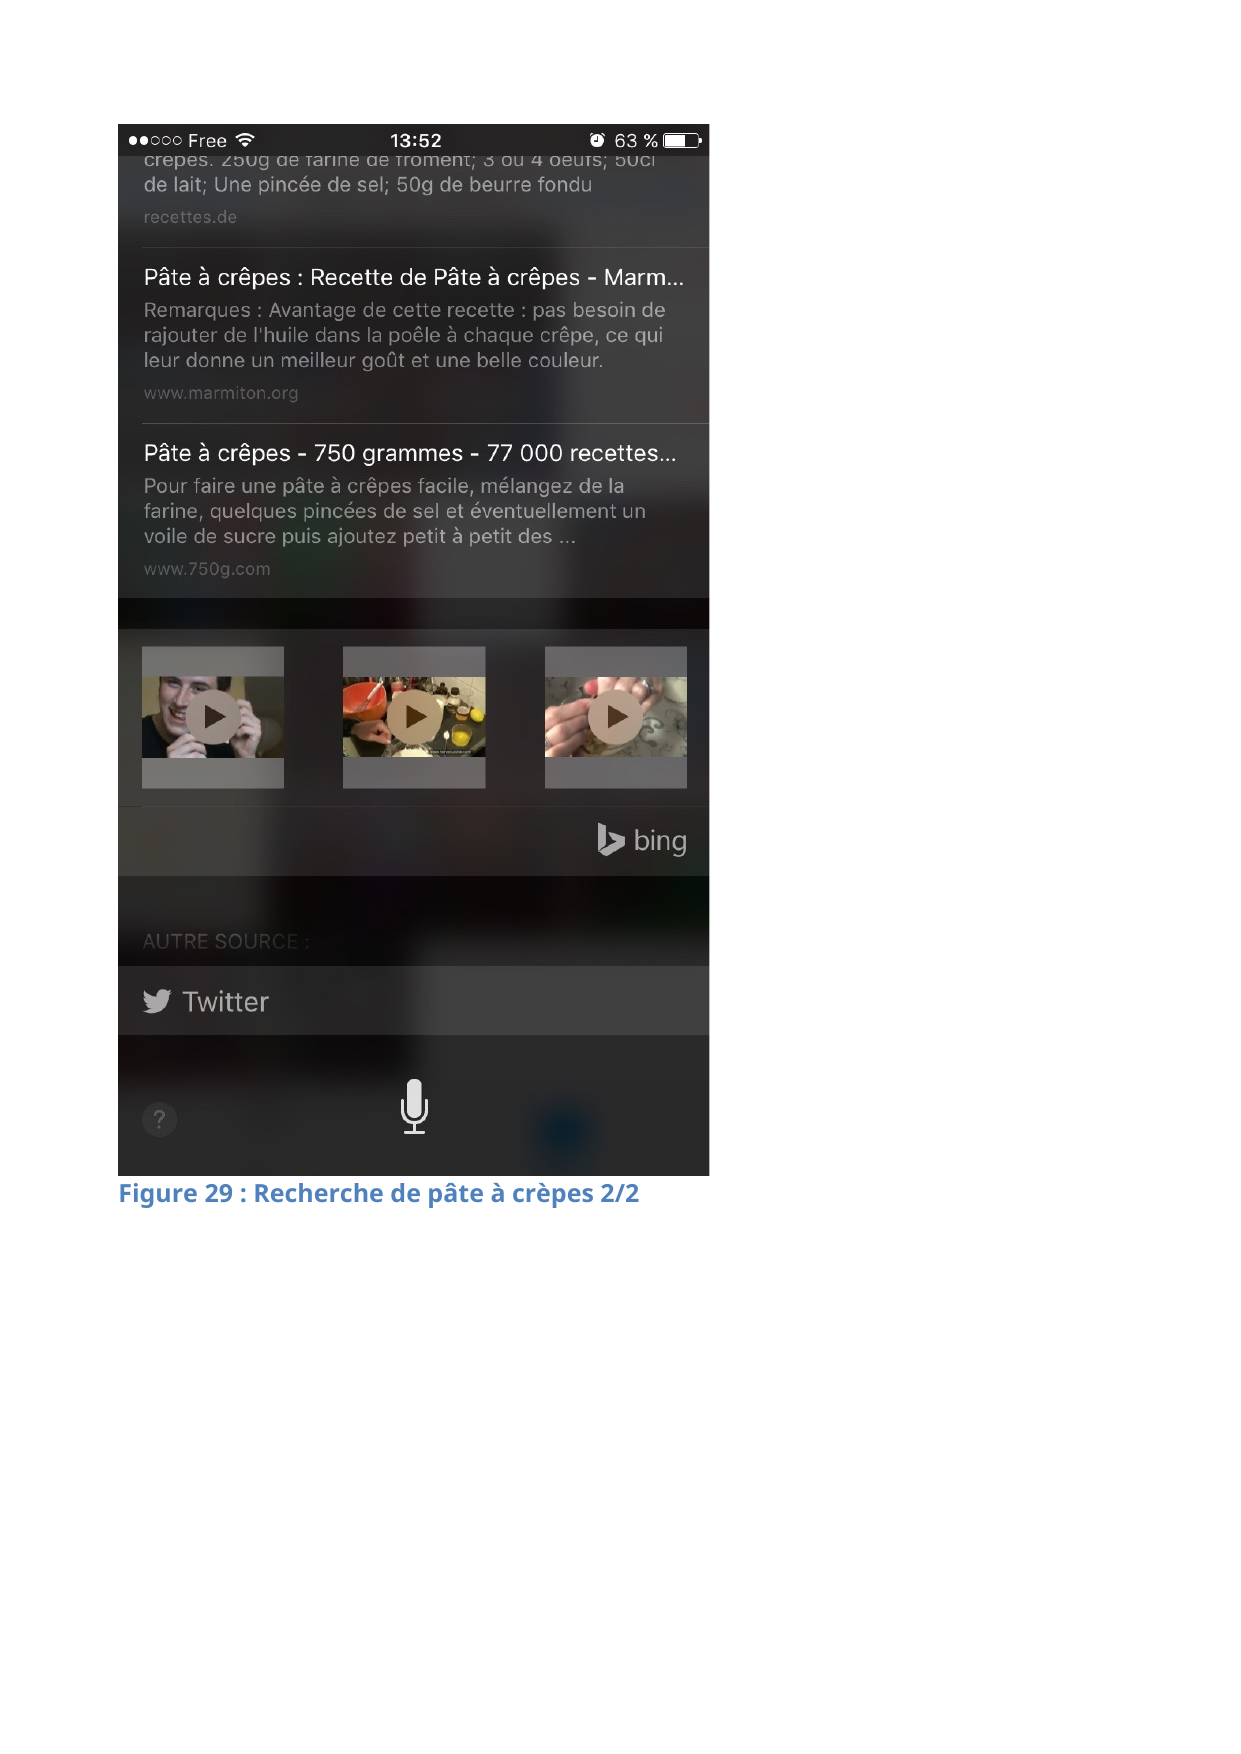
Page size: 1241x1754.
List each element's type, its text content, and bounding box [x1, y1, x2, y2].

text Figure 29 : Recherche de pâte à crèpes 2/2 [118, 1175, 1123, 1209]
picture [118, 124, 710, 1176]
